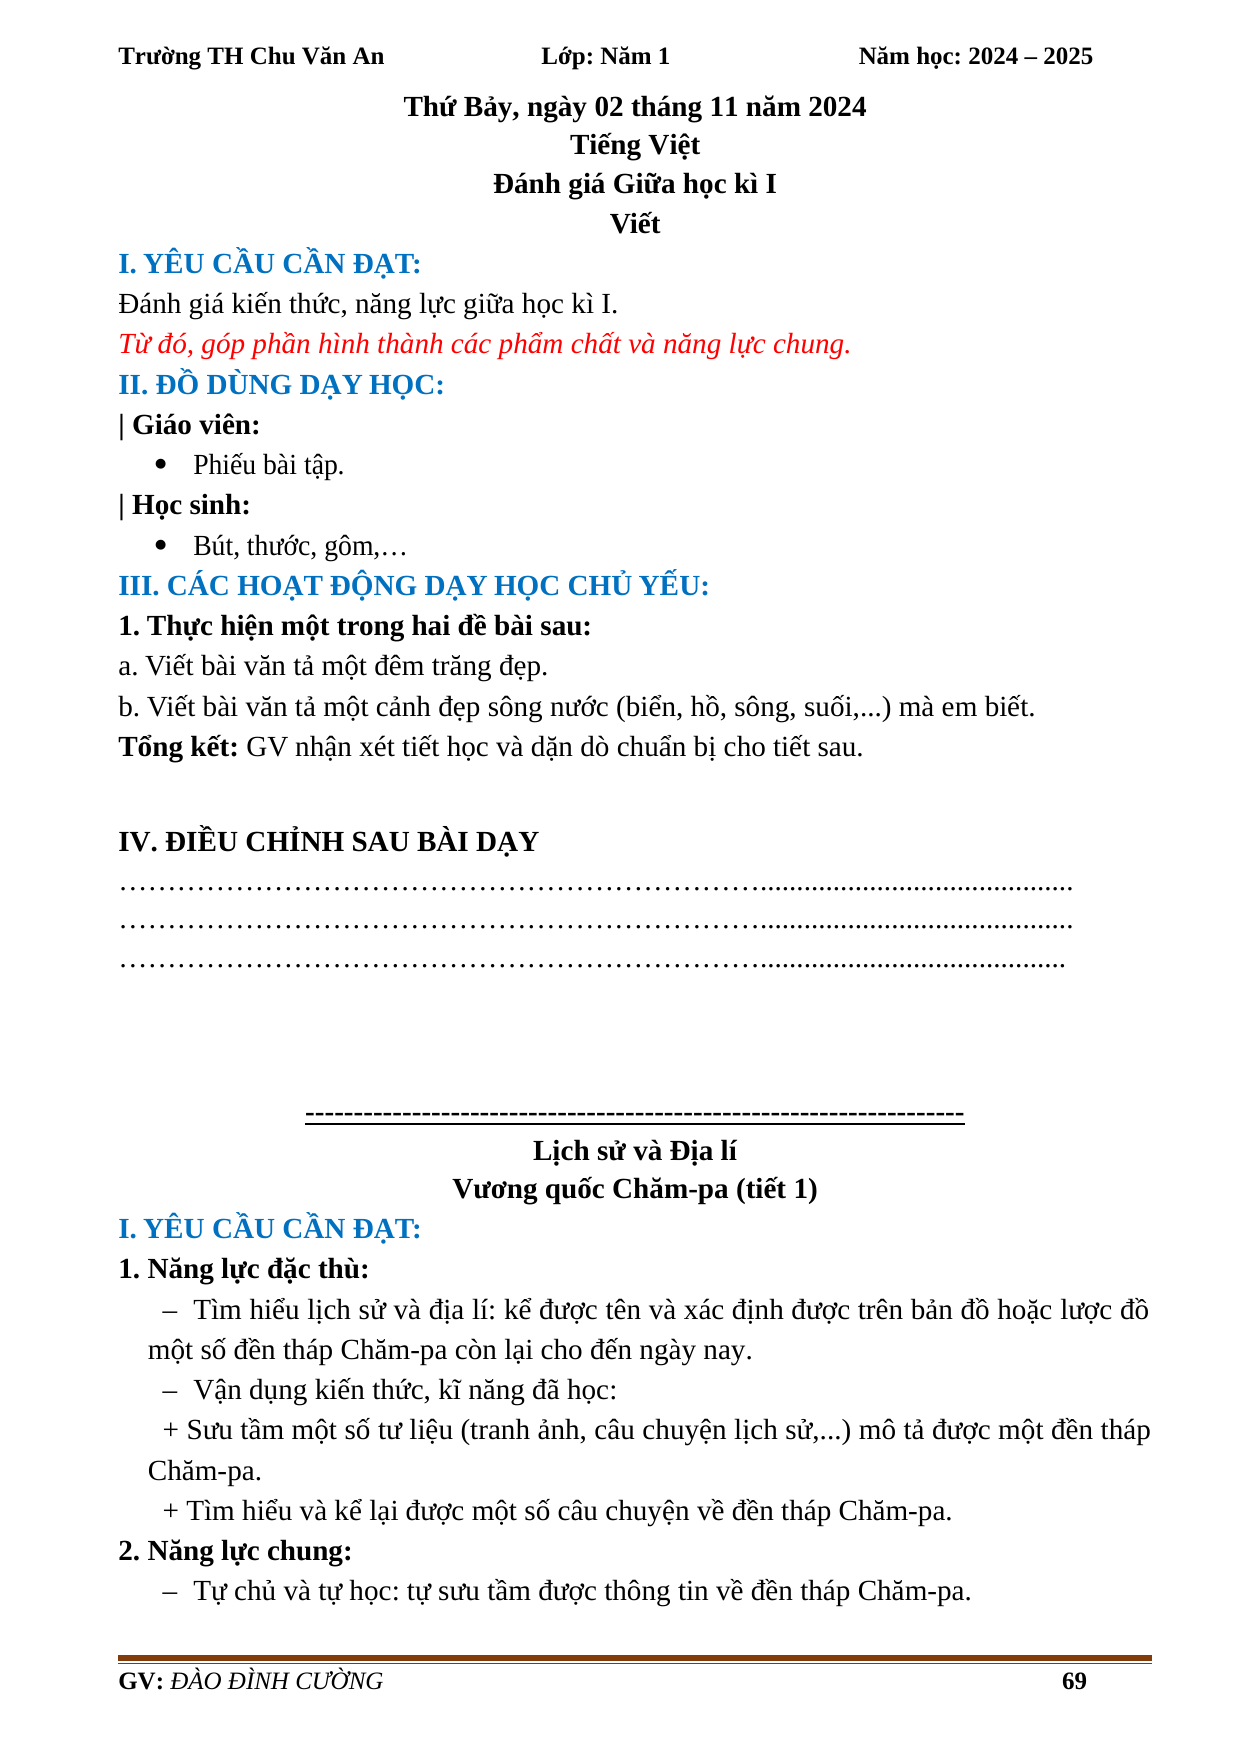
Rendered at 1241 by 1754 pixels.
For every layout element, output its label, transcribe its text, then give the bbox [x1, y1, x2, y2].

text 1. Năng lực đặc thù: [118, 1252, 1152, 1285]
text Vương quốc Chăm-pa (tiết 1) [118, 1171, 1152, 1205]
text II. ĐỒ DÙNG DẠY HỌC: [118, 367, 1152, 400]
text – Tự chủ và tự học: tự sưu tầm được thông tin về đền tháp Chăm-pa. [148, 1573, 1152, 1607]
text 2. Năng lực chung: [118, 1533, 1152, 1567]
text + Tìm hiểu và kể lại được một số câu chuyện về đền tháp Chăm-pa. [148, 1493, 1152, 1526]
text | Giáo viên: [118, 407, 1152, 441]
text Tổng kết: GV nhận xét tiết học và dặn dò chuẩn bị cho tiết sau. [118, 729, 1152, 762]
text I. YÊU CẦU CẦN ĐẠT: [118, 246, 1152, 280]
list Bút, thước, gôm,… [156, 528, 1152, 561]
text IV. ĐIỀU CHỈNH SAU BÀI DẠY [118, 824, 1152, 858]
text Đánh giá Giữa học kì I [118, 166, 1152, 199]
text Viết [118, 206, 1152, 239]
text – Tìm hiểu lịch sử và địa lí: kể được tên và xác định được trên bản đồ hoặc lược đồ một số đền tháp Chăm-pa còn lại cho đến ngày nay. [148, 1292, 1152, 1366]
text ………………………………………………………….......................................... [118, 940, 1152, 973]
text + Sưu tầm một số tư liệu (tranh ảnh, câu chuyện lịch sử,...) mô tả được một đền tháp Chăm-pa. [148, 1412, 1152, 1486]
text -------------------------------------------------------------------- [118, 1094, 1152, 1128]
text …………………………………………………………........................................... [118, 901, 1152, 935]
list Phiếu bài tập. [156, 447, 1152, 481]
text a. Viết bài văn tả một đêm trăng đẹp. [118, 648, 1152, 682]
text III. CÁC HOẠT ĐỘNG DẠY HỌC CHỦ YẾU: [118, 568, 1152, 602]
subtitle Thứ Bảy, ngày 02 tháng 11 năm 2024 [118, 89, 1152, 122]
text I. YÊU CẦU CẦN ĐẠT: [118, 1211, 1152, 1245]
text | Học sinh: [118, 487, 1152, 521]
text – Vận dụng kiến thức, kĩ năng đã học: [148, 1372, 1152, 1406]
subtitle Tiếng Việt [118, 127, 1152, 161]
text Đánh giá kiến thức, năng lực giữa học kì I. [118, 286, 1152, 320]
text …………………………………………………………........................................... [118, 863, 1152, 896]
subtitle Lịch sử và Địa lí [118, 1133, 1152, 1166]
text b. Viết bài văn tả một cảnh đẹp sông nước (biển, hồ, sông, suối,...) mà em biết. [118, 689, 1152, 722]
text 1. Thực hiện một trong hai đề bài sau: [118, 608, 1152, 642]
text Từ đó, góp phần hình thành các phẩm chất và năng lực chung. [118, 327, 1152, 360]
